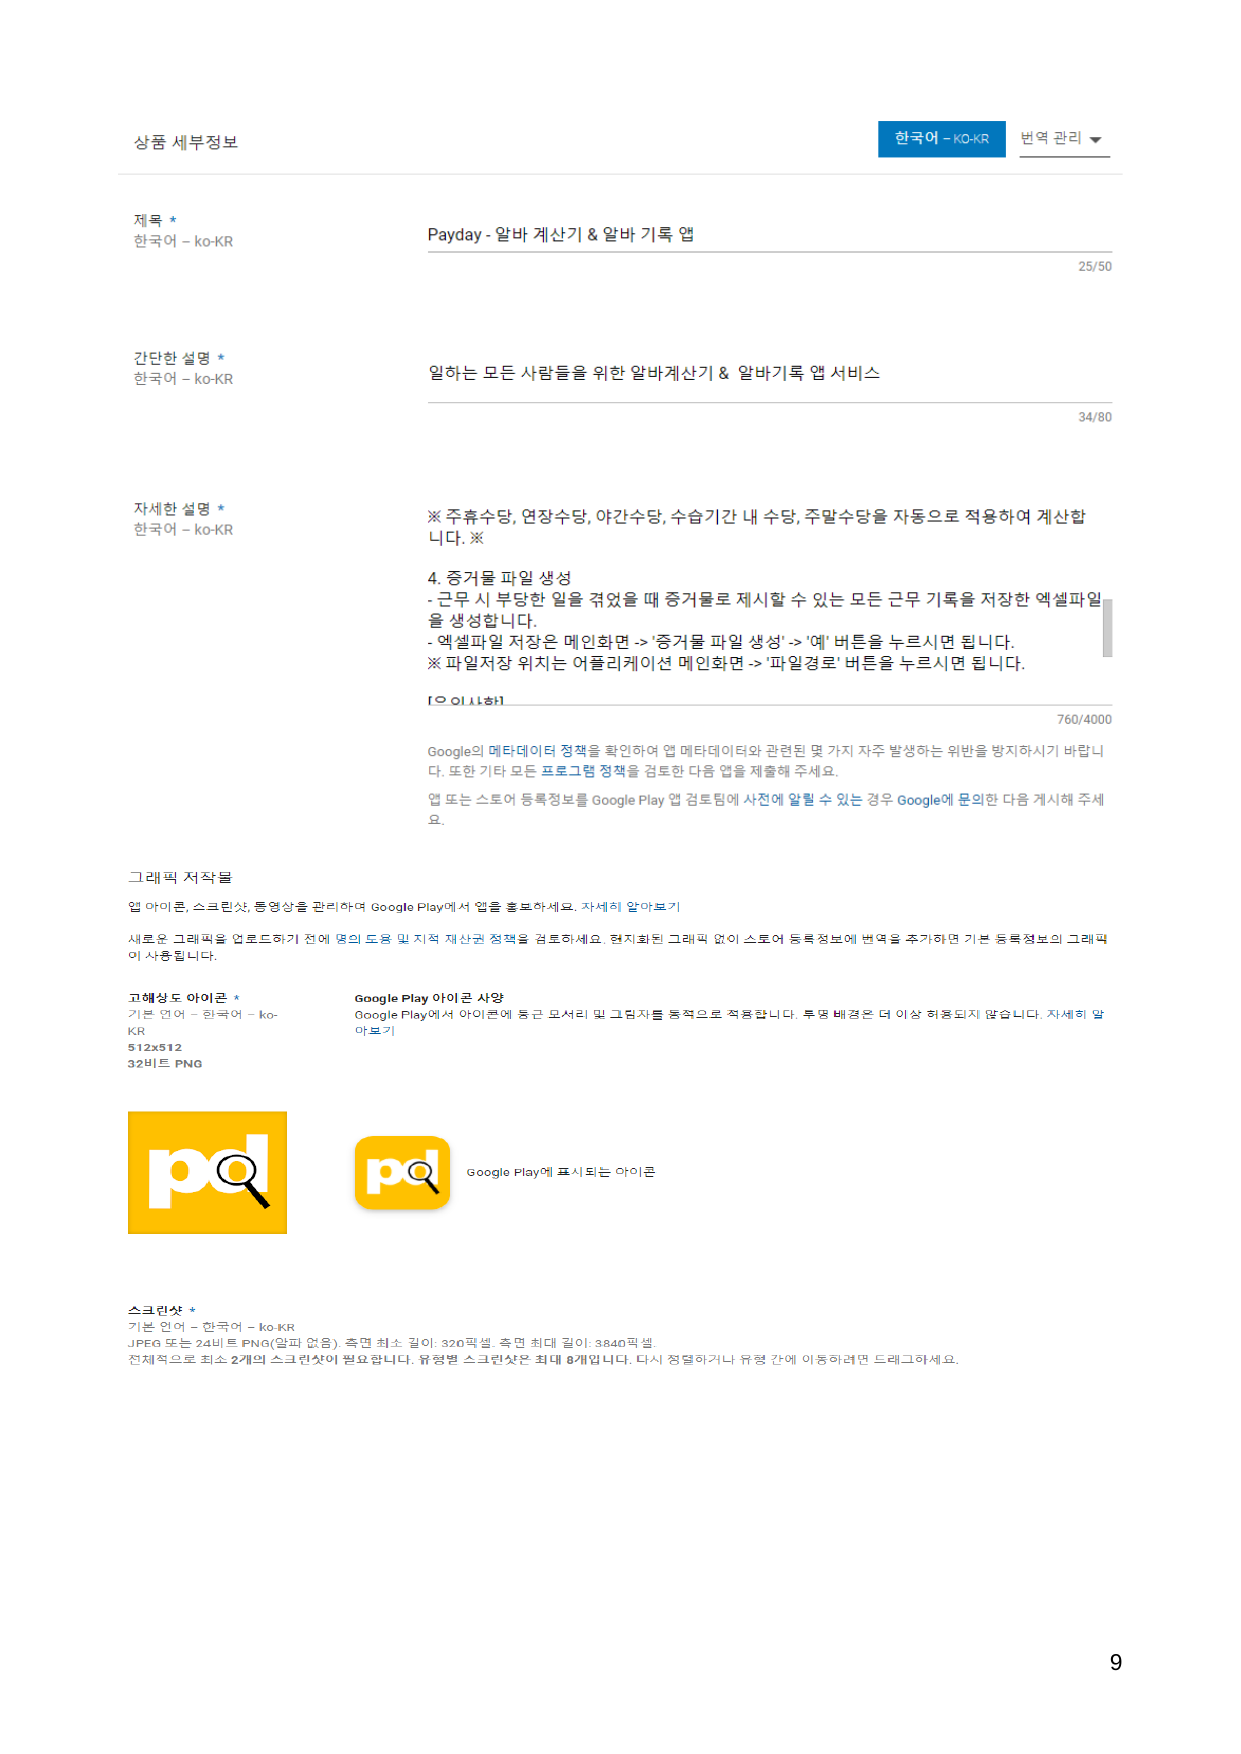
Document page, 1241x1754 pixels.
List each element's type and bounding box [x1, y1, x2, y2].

picture [118, 864, 1123, 1382]
picture [118, 118, 1123, 831]
